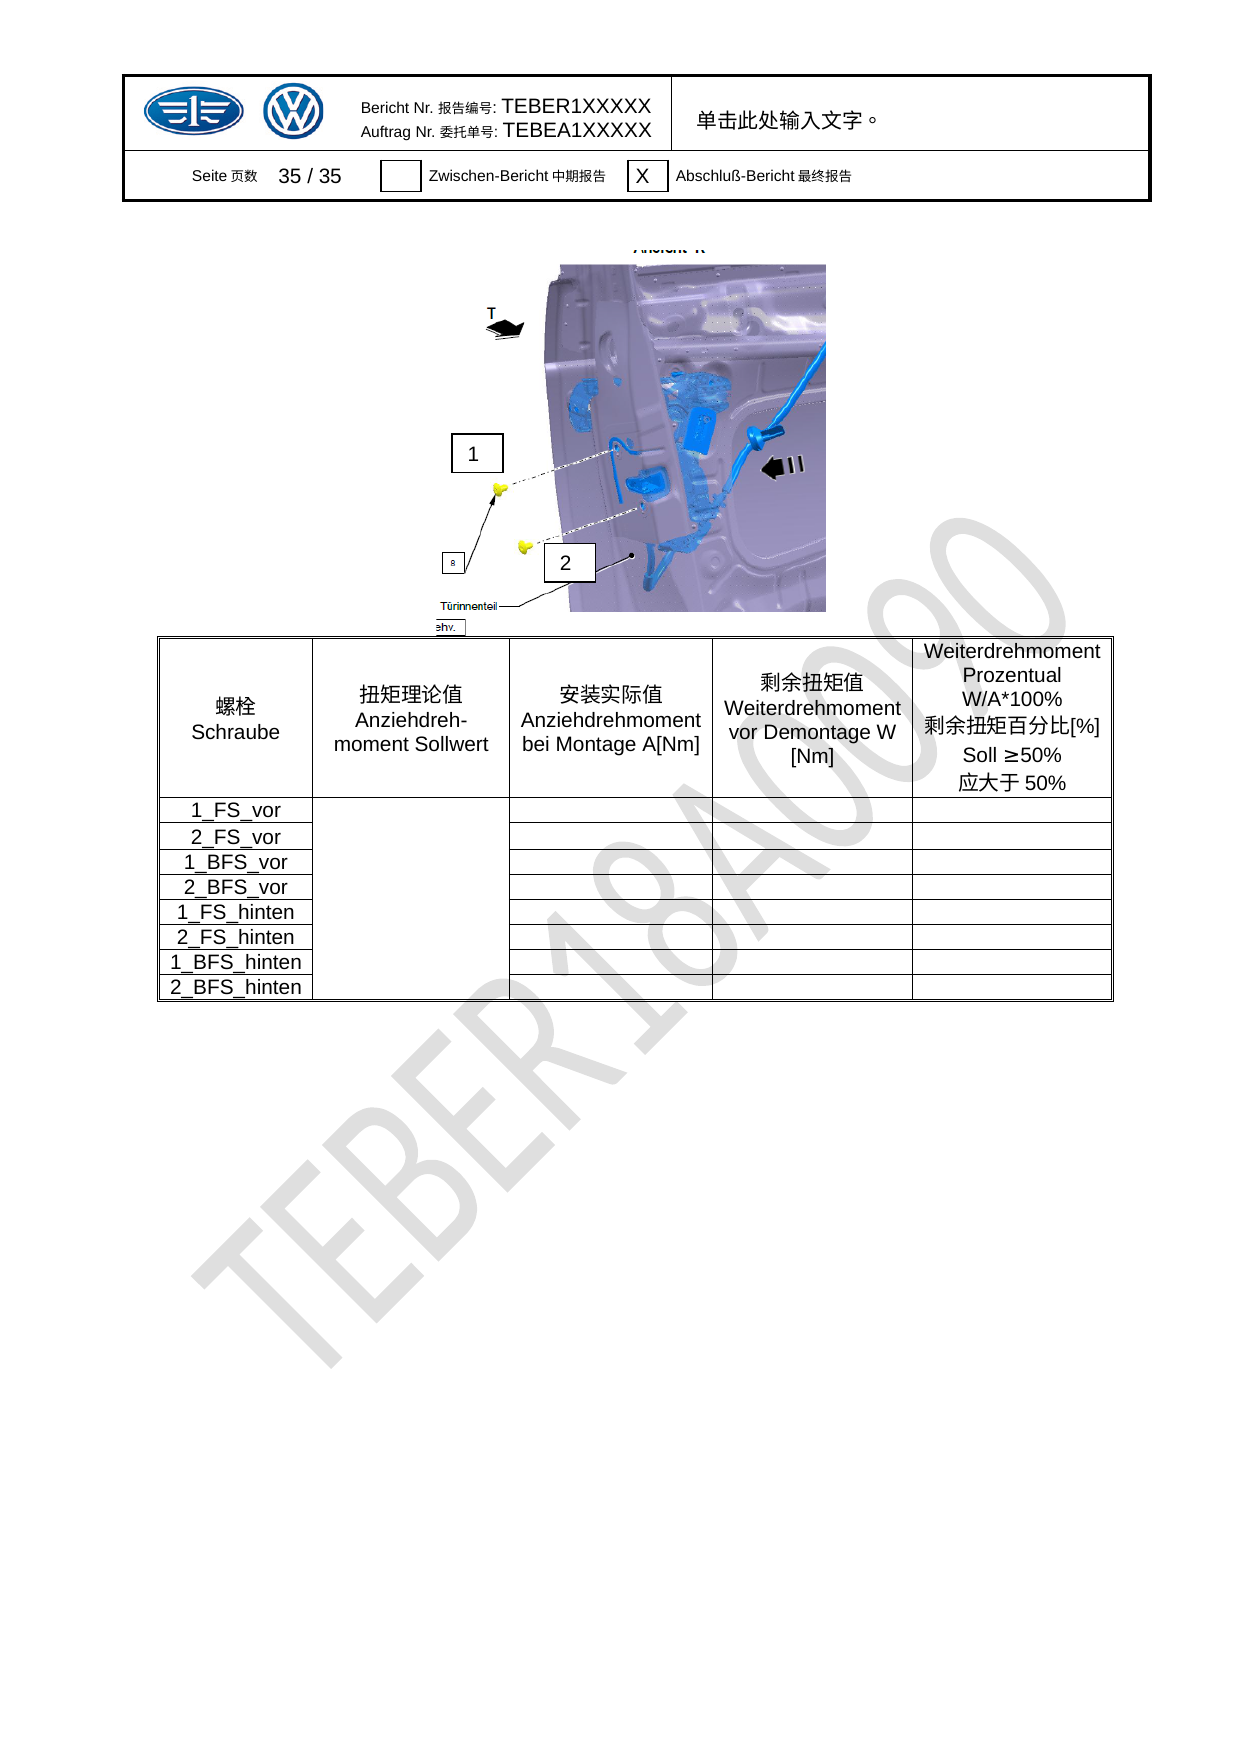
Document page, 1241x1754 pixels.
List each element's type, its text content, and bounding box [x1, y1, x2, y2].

table_cell 2_FS_hinten [160, 925, 312, 949]
picture [436, 250, 834, 636]
table_cell [913, 798, 1111, 822]
table_cell [713, 950, 912, 974]
table_cell [510, 975, 712, 999]
picture [143, 81, 324, 140]
table_header 安装实际值 Anziehdrehmoment bei Montage A[Nm] [510, 639, 712, 797]
table_cell [510, 925, 712, 949]
table_cell 2_BFS_hinten [160, 975, 312, 999]
table_cell [913, 823, 1111, 849]
table_cell [510, 823, 712, 849]
table_cell 1_BFS_hinten [160, 950, 312, 974]
table_cell [913, 850, 1111, 874]
table_cell 1_BFS_vor [160, 850, 312, 874]
table_cell [913, 900, 1111, 924]
table_cell [713, 823, 912, 849]
table_header 扭矩理论值 Anziehdreh-moment Sollwert [313, 639, 509, 797]
table_cell [913, 925, 1111, 949]
table_cell [713, 850, 912, 874]
table_cell [510, 950, 712, 974]
table_cell [913, 875, 1111, 899]
table_cell [510, 875, 712, 899]
table_cell 2_FS_vor [160, 823, 312, 849]
table_cell [913, 975, 1111, 999]
table_cell [713, 900, 912, 924]
table_cell [713, 975, 912, 999]
table_header Weiterdrehmoment Prozentual W/A*100% 剩余扭矩百分比[%] Soll ≥50% 应大于50% [913, 639, 1111, 797]
table_cell [313, 798, 509, 999]
table_cell 2_BFS_vor [160, 875, 312, 899]
table_cell [510, 798, 712, 822]
table_cell [713, 925, 912, 949]
table_cell [510, 900, 712, 924]
table_cell [713, 875, 912, 899]
table_cell [713, 798, 912, 822]
table_header 剩余扭矩值 Weiterdrehmoment vor Demontage W [Nm] [713, 639, 912, 797]
table_cell 1_FS_vor [160, 798, 312, 822]
table_header 螺栓 Schraube [160, 639, 312, 797]
table_cell [510, 850, 712, 874]
table_cell [913, 950, 1111, 974]
table_cell 1_FS_hinten [160, 900, 312, 924]
